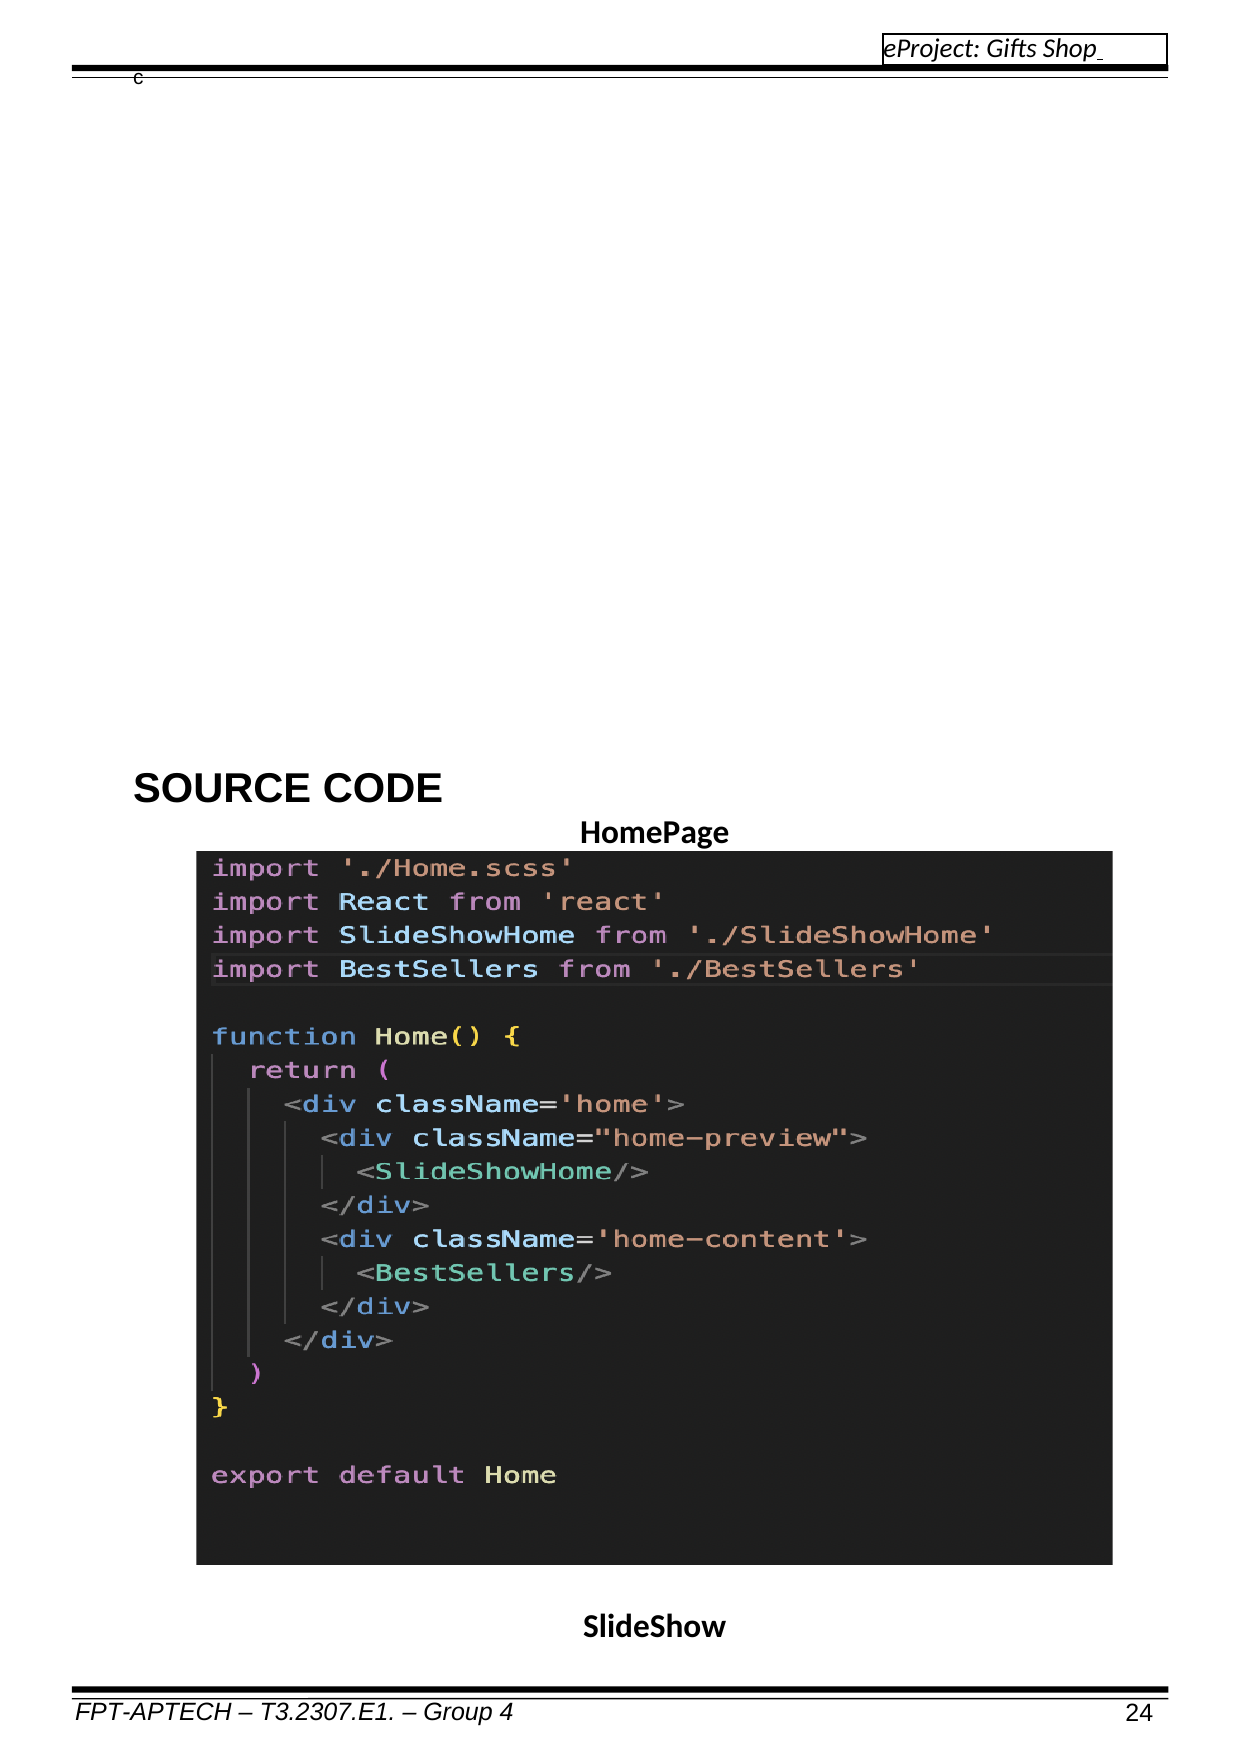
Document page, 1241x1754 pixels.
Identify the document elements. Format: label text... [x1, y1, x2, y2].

text HomePage [133, 811, 1176, 852]
text SOURCE CODE [133, 763, 1176, 811]
text SlideShow [133, 1605, 1176, 1646]
picture [196, 851, 1113, 1565]
